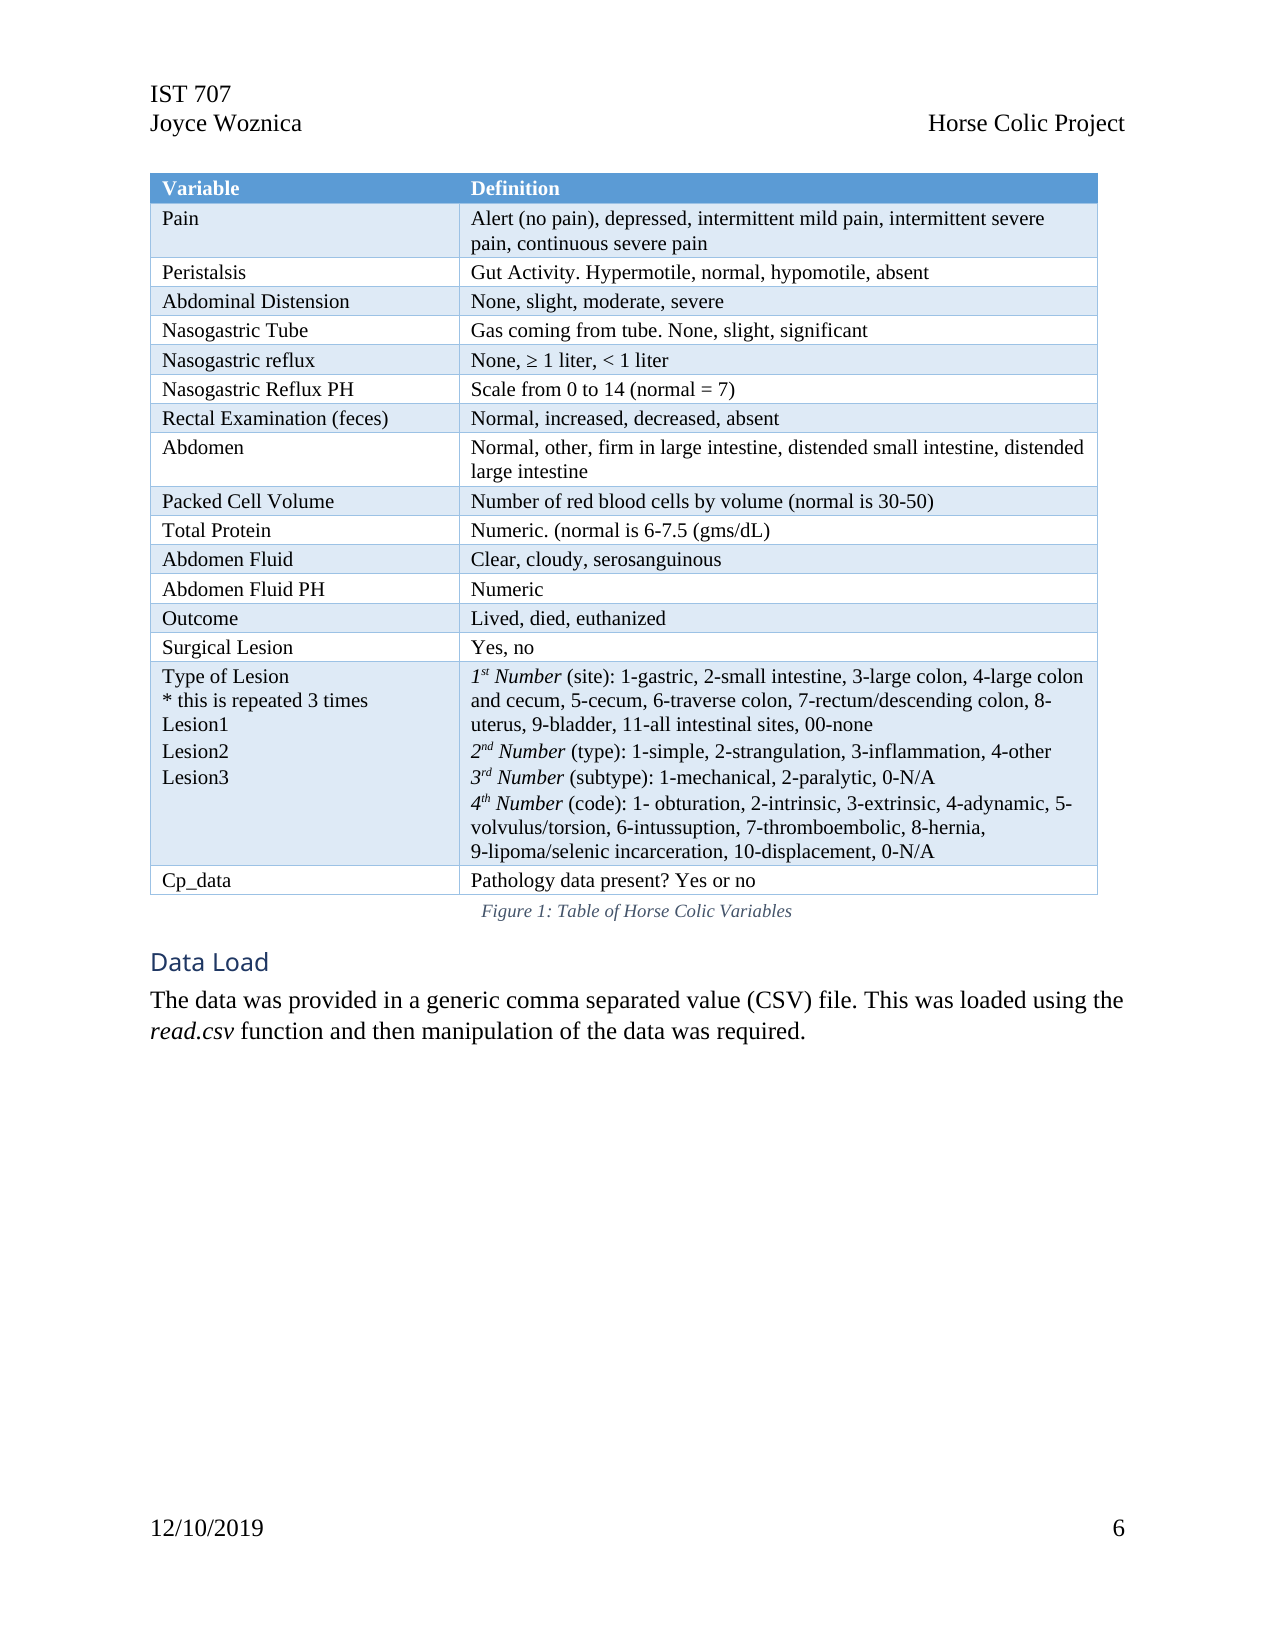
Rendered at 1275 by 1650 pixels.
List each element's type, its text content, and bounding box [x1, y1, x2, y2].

table_cell Abdomen Fluid [151, 545, 459, 573]
table_header Definition [460, 174, 1097, 203]
table_cell None, slight, moderate, severe [460, 287, 1097, 315]
table_cell Number of red blood cells by volume (normal is 30-50) [460, 487, 1097, 515]
text The data was provided in a generic comma separated value (CSV) file. This was loaded using the read.csv function and then manipulation of the data was required. [150, 985, 1125, 1045]
table_cell Numeric. (normal is 6-7.5 (gms/dL) [460, 516, 1097, 544]
table_cell Yes, no [460, 633, 1097, 661]
table_cell Clear, cloudy, serosanguinous [460, 545, 1097, 573]
table_cell Abdomen [151, 433, 459, 486]
table_cell Pathology data present? Yes or no [460, 866, 1097, 894]
table_cell None, ≥ 1 liter, < 1 liter [460, 345, 1097, 374]
table_cell Surgical Lesion [151, 633, 459, 661]
table_cell 1st Number (site): 1-gastric, 2-small intestine, 3-large colon, 4-large colon and cecum, 5-cecum, 6-traverse colon, 7-rectum/descending colon, 8-uterus, 9-bladder, 11-all intestinal sites, 00-none 2nd Number (type): 1-simple, 2-strangulation, 3-inflammation, 4-other 3rd Number (subtype): 1-mechanical, 2-paralytic, 0-N/A 4th Number (code): 1- obturation, 2-intrinsic, 3-extrinsic, 4-adynamic, 5-volvulus/torsion, 6-intussuption, 7-thromboembolic, 8-hernia, 9-lipoma/selenic incarceration, 10-displacement, 0-N/A [460, 662, 1097, 865]
table_cell Total Protein [151, 516, 459, 544]
table_cell Abdomen Fluid PH [151, 574, 459, 603]
table_header Variable [151, 174, 459, 203]
table_cell Gas coming from tube. None, slight, significant [460, 316, 1097, 344]
table_cell Gut Activity. Hypermotile, normal, hypomotile, absent [460, 258, 1097, 286]
table_cell Abdominal Distension [151, 287, 459, 315]
table_cell Nasogastric Tube [151, 316, 459, 344]
table_cell Numeric [460, 574, 1097, 603]
table_cell Rectal Examination (feces) [151, 404, 459, 432]
table_cell Cp_data [151, 866, 459, 894]
table_cell Normal, other, firm in large intestine, distended small intestine, distended large intestine [460, 433, 1097, 486]
table_cell Nasogastric Reflux PH [151, 375, 459, 403]
table_cell Outcome [151, 604, 459, 632]
table_cell Peristalsis [151, 258, 459, 286]
table_cell Normal, increased, decreased, absent [460, 404, 1097, 432]
table_cell Pain [151, 204, 459, 257]
table_cell Packed Cell Volume [151, 487, 459, 515]
table_cell Lived, died, euthanized [460, 604, 1097, 632]
text Figure 1: Table of Horse Colic Variables [150, 899, 1125, 921]
subtitle Data Load [150, 944, 1125, 978]
table_cell Nasogastric reflux [151, 345, 459, 374]
table_cell Alert (no pain), depressed, intermittent mild pain, intermittent severe pain, continuous severe pain [460, 204, 1097, 257]
table_cell Scale from 0 to 14 (normal = 7) [460, 375, 1097, 403]
table_cell Type of Lesion * this is repeated 3 times Lesion1 Lesion2 Lesion3 [151, 662, 459, 865]
